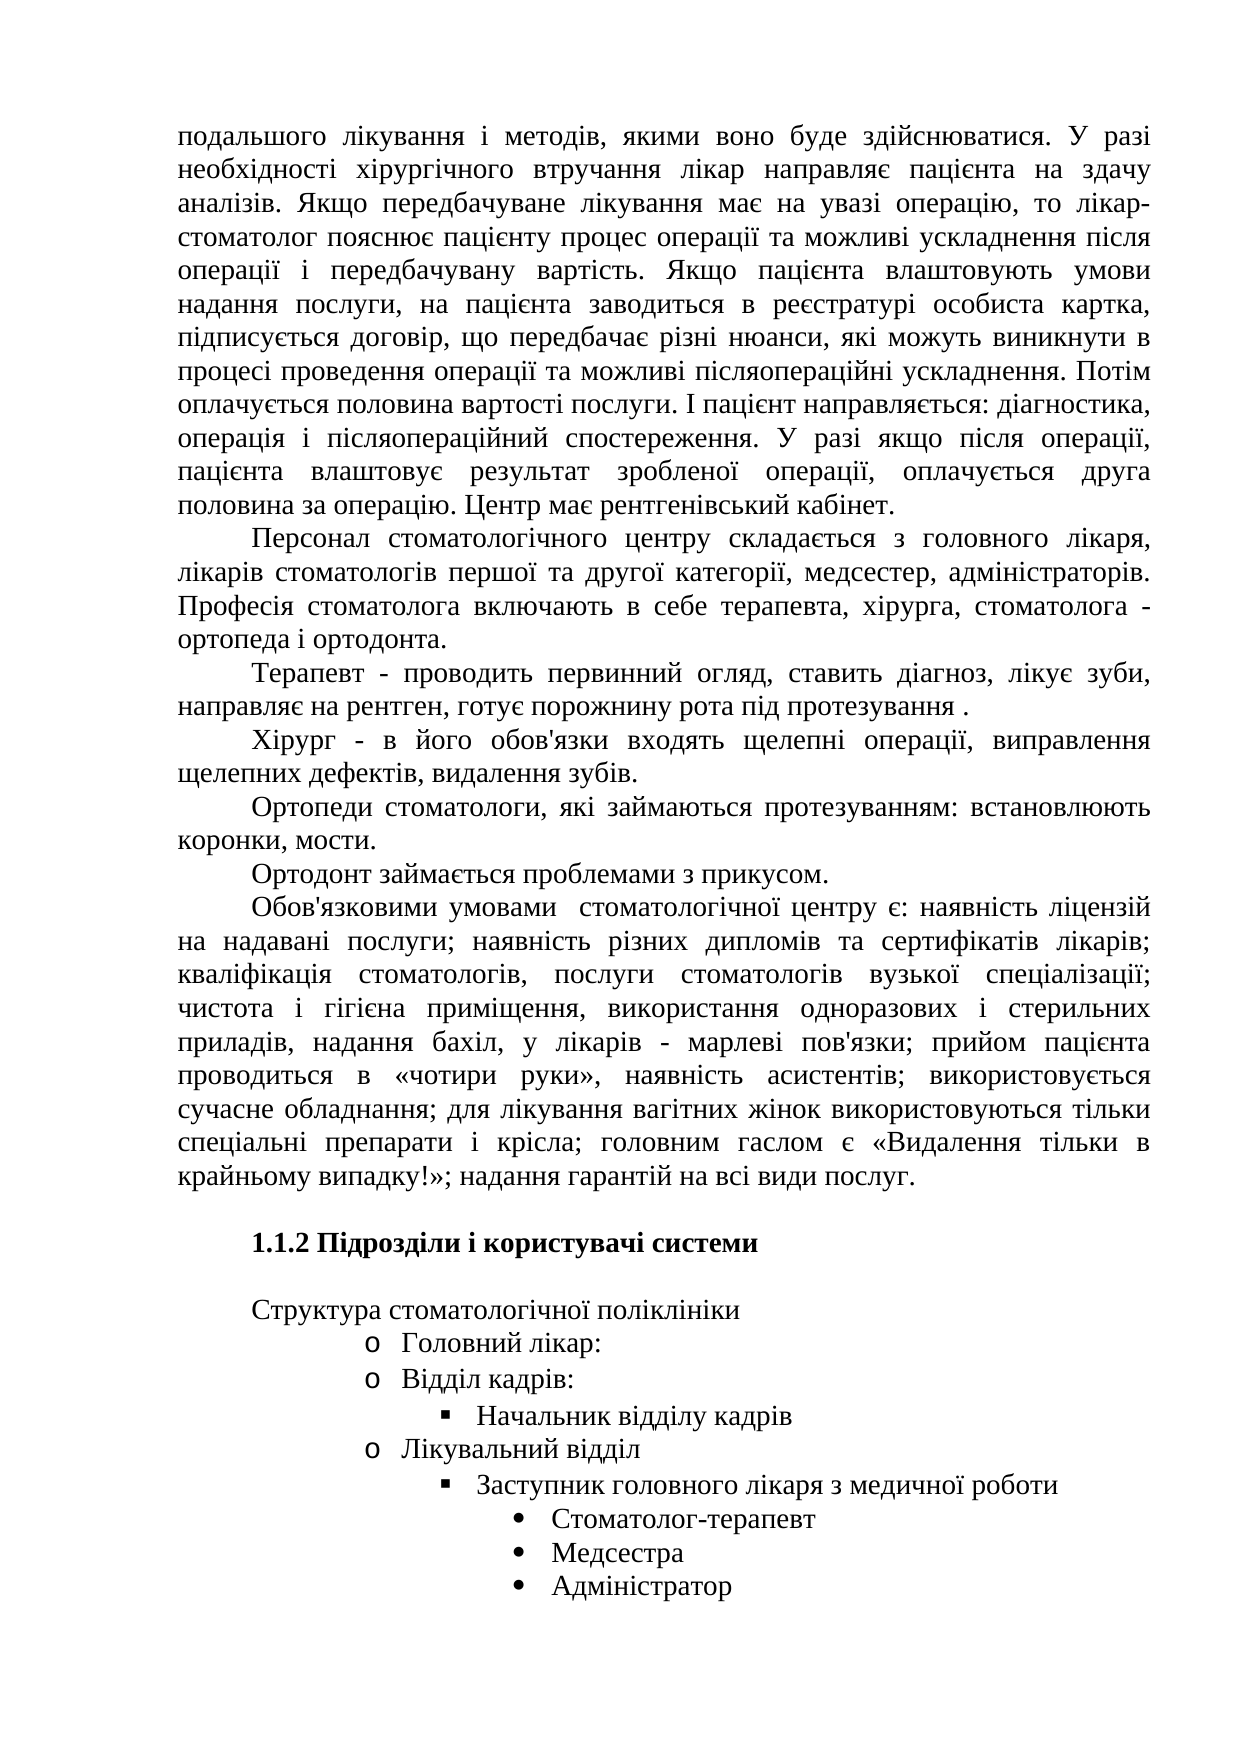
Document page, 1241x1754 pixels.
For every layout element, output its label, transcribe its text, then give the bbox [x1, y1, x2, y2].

list Начальник відділу кадрів [438, 1398, 1152, 1431]
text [177, 118, 1152, 521]
list Заступник головного лікаря з медичної роботи [438, 1467, 1152, 1501]
subtitle 1.1.2 Підрозділи і користувачі системи [177, 1225, 1152, 1258]
list Медсестра [513, 1535, 1152, 1568]
text Обов'язковими умовами стоматологічної центру є: наявність ліцензій на надавані послуги; наявність різних дипломів та сертифікатів лікарів; кваліфікація стоматологів, послуги стоматологів вузької спеціалізації; чистота і гігієна приміщення, використання одноразових і стерильних приладів, надання бахіл, у лікарів - марлеві пов'язки; прийом пацієнта проводиться в «чотири руки», наявність асистентів; використовується сучасне обладнання; для лікування вагітних жінок використовуються тільки спеціальні препарати і крісла; головним гаслом є «Видалення тільки в крайньому випадку!»; надання гарантій на всі види послуг. [177, 889, 1152, 1191]
text Терапевт - проводить первинний огляд, ставить діагноз, лікує зуби, направляє на рентген, готує порожнину рота під протезування . [177, 655, 1152, 722]
text Структура стоматологічної поліклініки [177, 1292, 1152, 1326]
text Ортопеди стоматологи, які займаються протезуванням: встановлюють коронки, мости. [177, 789, 1152, 856]
list Адміністратор [513, 1568, 1152, 1602]
text Ортодонт займається проблемами з прикусом. [177, 856, 1152, 889]
text Персонал стоматологічного центру складається з головного лікаря, лікарів стоматологів першої та другої категорії, медсестер, адміністраторів. Професія стоматолога включають в себе терапевта, хірурга, стоматолога - ортопеда і ортодонта. [177, 521, 1152, 655]
list Лікувальний відділ [363, 1431, 1152, 1467]
list Головний лікар: [363, 1326, 1152, 1362]
text Хірург - в його обов'язки входять щелепні операції, виправлення щелепних дефектів, видалення зубів. [177, 722, 1152, 789]
list Відділ кадрів: [363, 1362, 1152, 1398]
list Стоматолог-терапевт [513, 1501, 1152, 1535]
